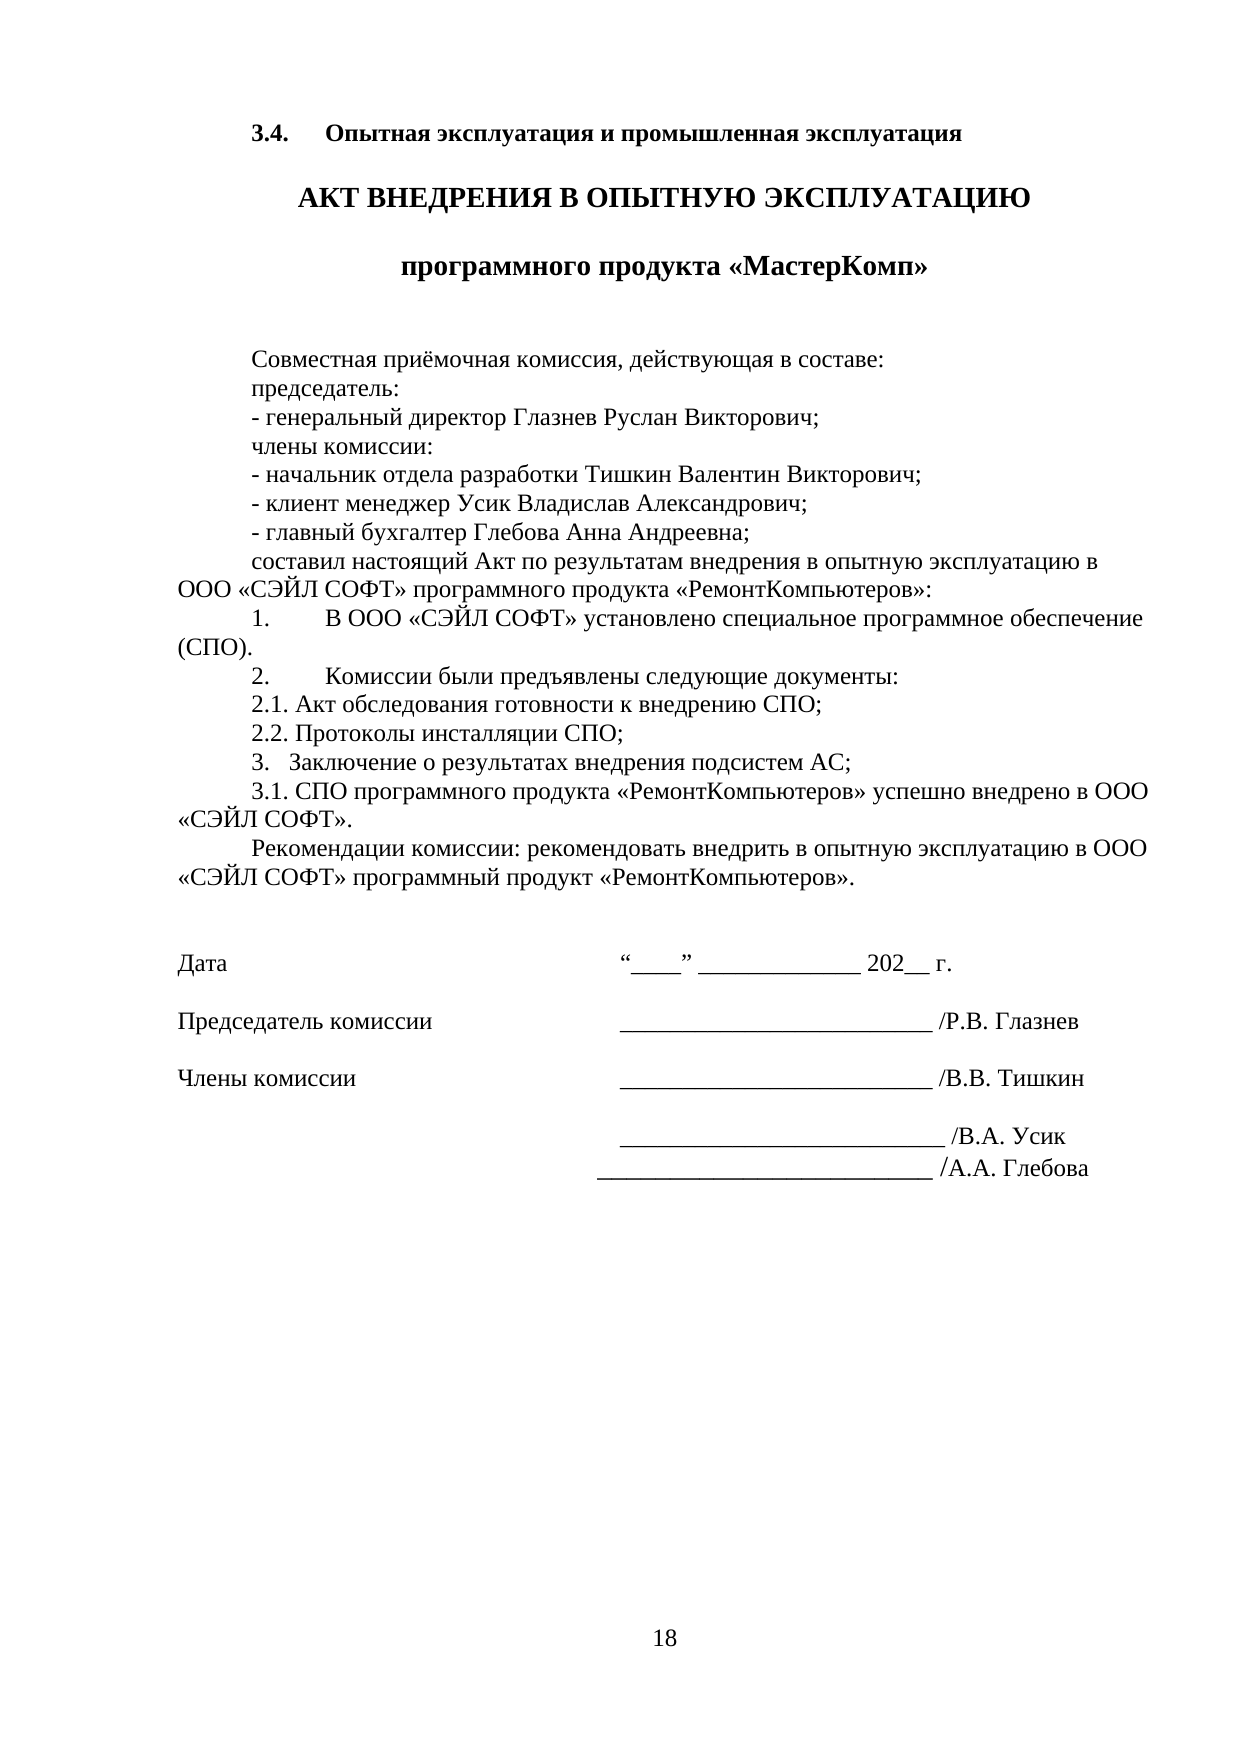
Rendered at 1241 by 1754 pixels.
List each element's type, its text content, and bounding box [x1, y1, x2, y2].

text _______________________ /А.А. Глебова [177, 1149, 1152, 1183]
text члены комиссии: [177, 431, 1152, 459]
text Совместная приёмочная комиссия, действующая в составе: [177, 344, 1152, 373]
text Рекомендации комиссии: рекомендовать внедрить в опытную эксплуатацию в ООО «СЭЙЛ СОФТ» программный продукт «РемонтКомпьютеров». [177, 833, 1152, 891]
text Дата “____” _____________ 202__ г. [177, 948, 1152, 977]
text 2.2. Протоколы инсталляции СПО; [177, 718, 1152, 747]
text 3. Заключение о результатах внедрения подсистем АС; [177, 747, 1152, 776]
list В ООО «СЭЙЛ СОФТ» установлено специальное программное обеспечение (СПО). [177, 603, 1152, 661]
text - главный бухгалтер Глебова Анна Андреевна; [177, 517, 1152, 546]
text __________________________ /В.А. Усик [177, 1121, 1152, 1149]
text председатель: [177, 373, 1152, 402]
list Комиссии были предъявлены следующие документы: [177, 661, 1152, 689]
text 3.1. СПО программного продукта «РемонтКомпьютеров» успешно внедрено в ООО «СЭЙЛ СОФТ». [177, 776, 1152, 833]
text Члены комиссии _________________________ /В.В. Тишкин [177, 1063, 1152, 1092]
text 2.1. Акт обследования готовности к внедрению СПО; [177, 689, 1152, 718]
text программного продукта «МастерКомп» [177, 248, 1152, 282]
text - клиент менеджер Усик Владислав Александрович; [177, 488, 1152, 517]
list Опытная эксплуатация и промышленная эксплуатация [177, 118, 1152, 147]
text составил настоящий Акт по результатам внедрения в опытную эксплуатацию в ООО «СЭЙЛ СОФТ» программного продукта «РемонтКомпьютеров»: [177, 546, 1152, 603]
text - начальник отдела разработки Тишкин Валентин Викторович; [177, 459, 1152, 488]
text АКТ ВНЕДРЕНИЯ В ОПЫТНУЮ ЭКСПЛУАТАЦИЮ [177, 180, 1152, 214]
text - генеральный директор Глазнев Руслан Викторович; [177, 402, 1152, 431]
text Председатель комиссии _________________________ /Р.В. Глазнев [177, 1006, 1152, 1034]
